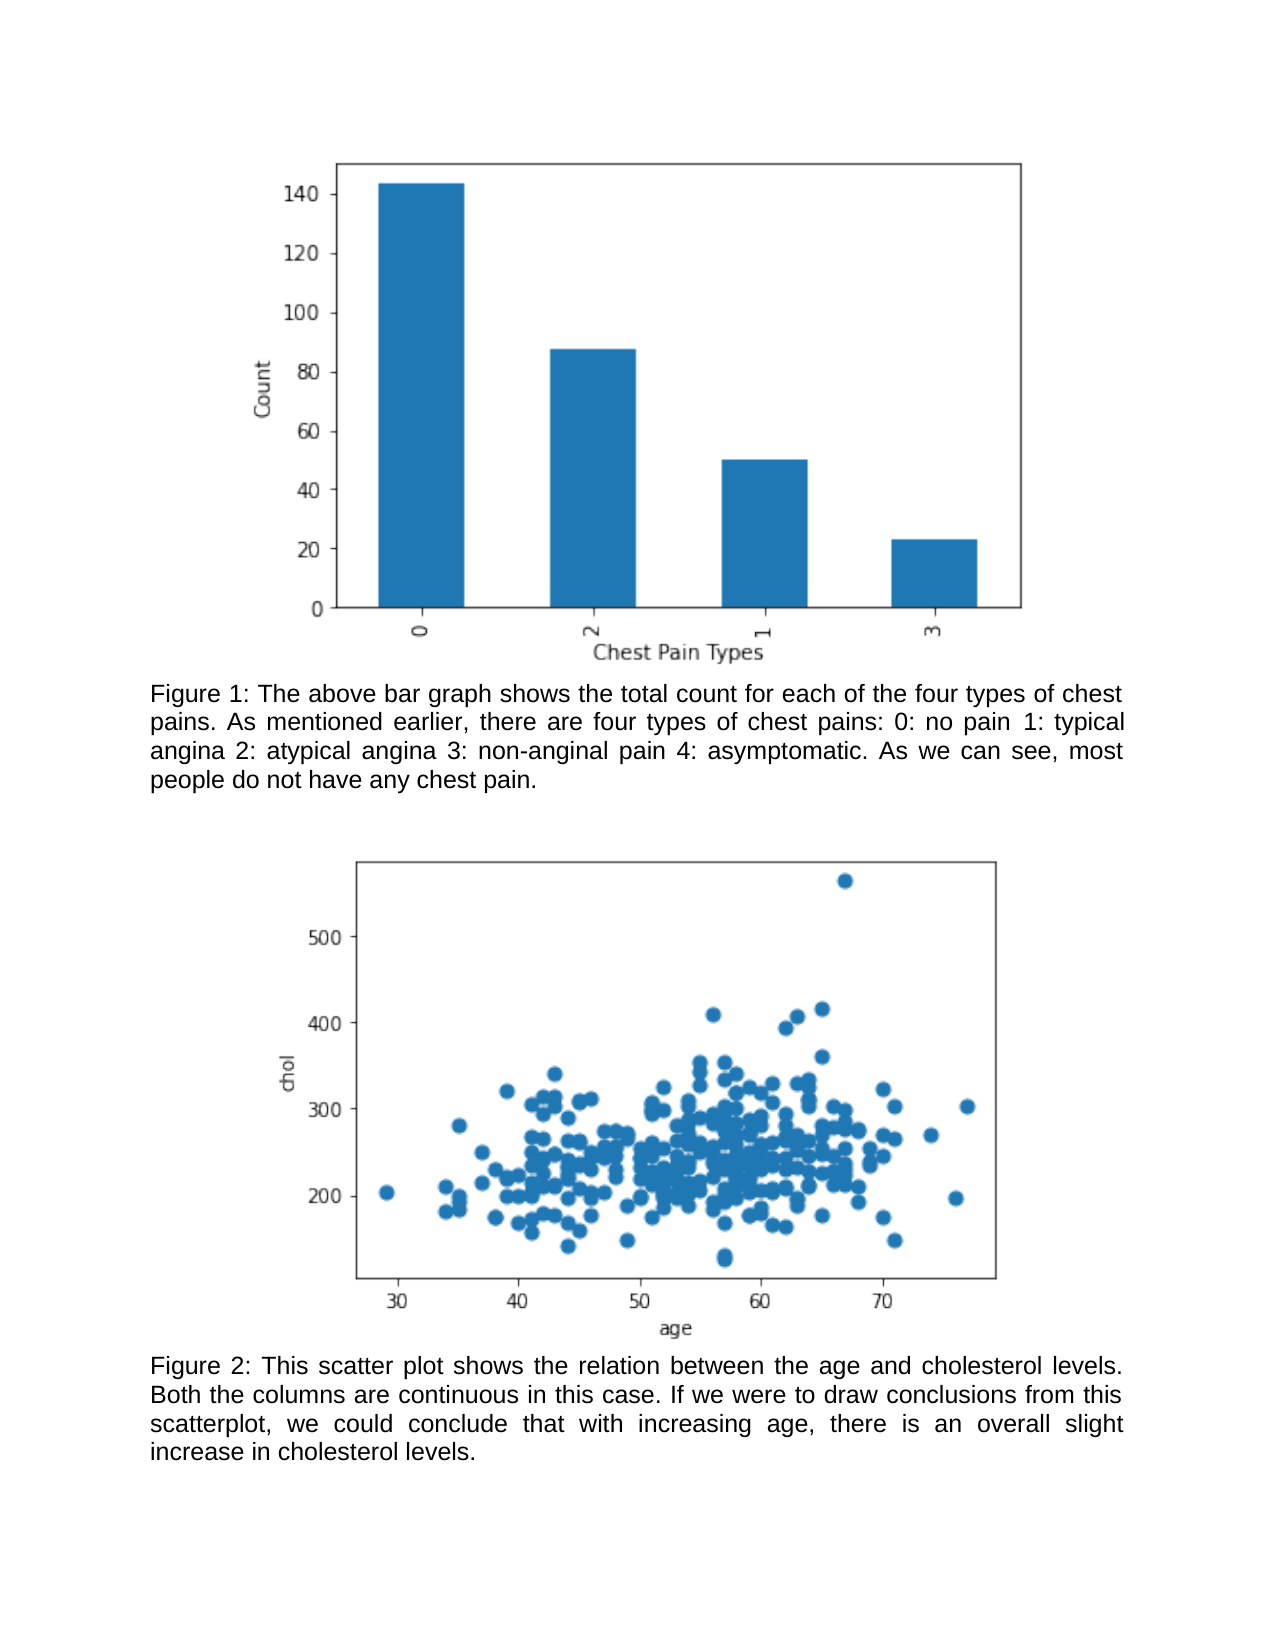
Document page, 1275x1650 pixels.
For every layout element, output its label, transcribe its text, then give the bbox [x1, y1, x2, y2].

text Figure 1: The above bar graph shows the total count for each of the four types of chest pains. As mentioned earlier, there are four types of chest pains: 0: no pain 1: typical angina 2: atypical angina 3: non-anginal pain 4: asymptomatic. As we can see, most people do not have any chest pain. [150, 678, 1125, 793]
picture [266, 851, 1009, 1351]
text Figure 2: This scatter plot shows the relation between the age and cholesterol levels. Both the columns are continuous in this case. If we were to draw conclusions from this scatterplot, we could conclude that with increasing age, there is an overall slight increase in cholesterol levels. [150, 1351, 1125, 1466]
picture [240, 150, 1035, 679]
